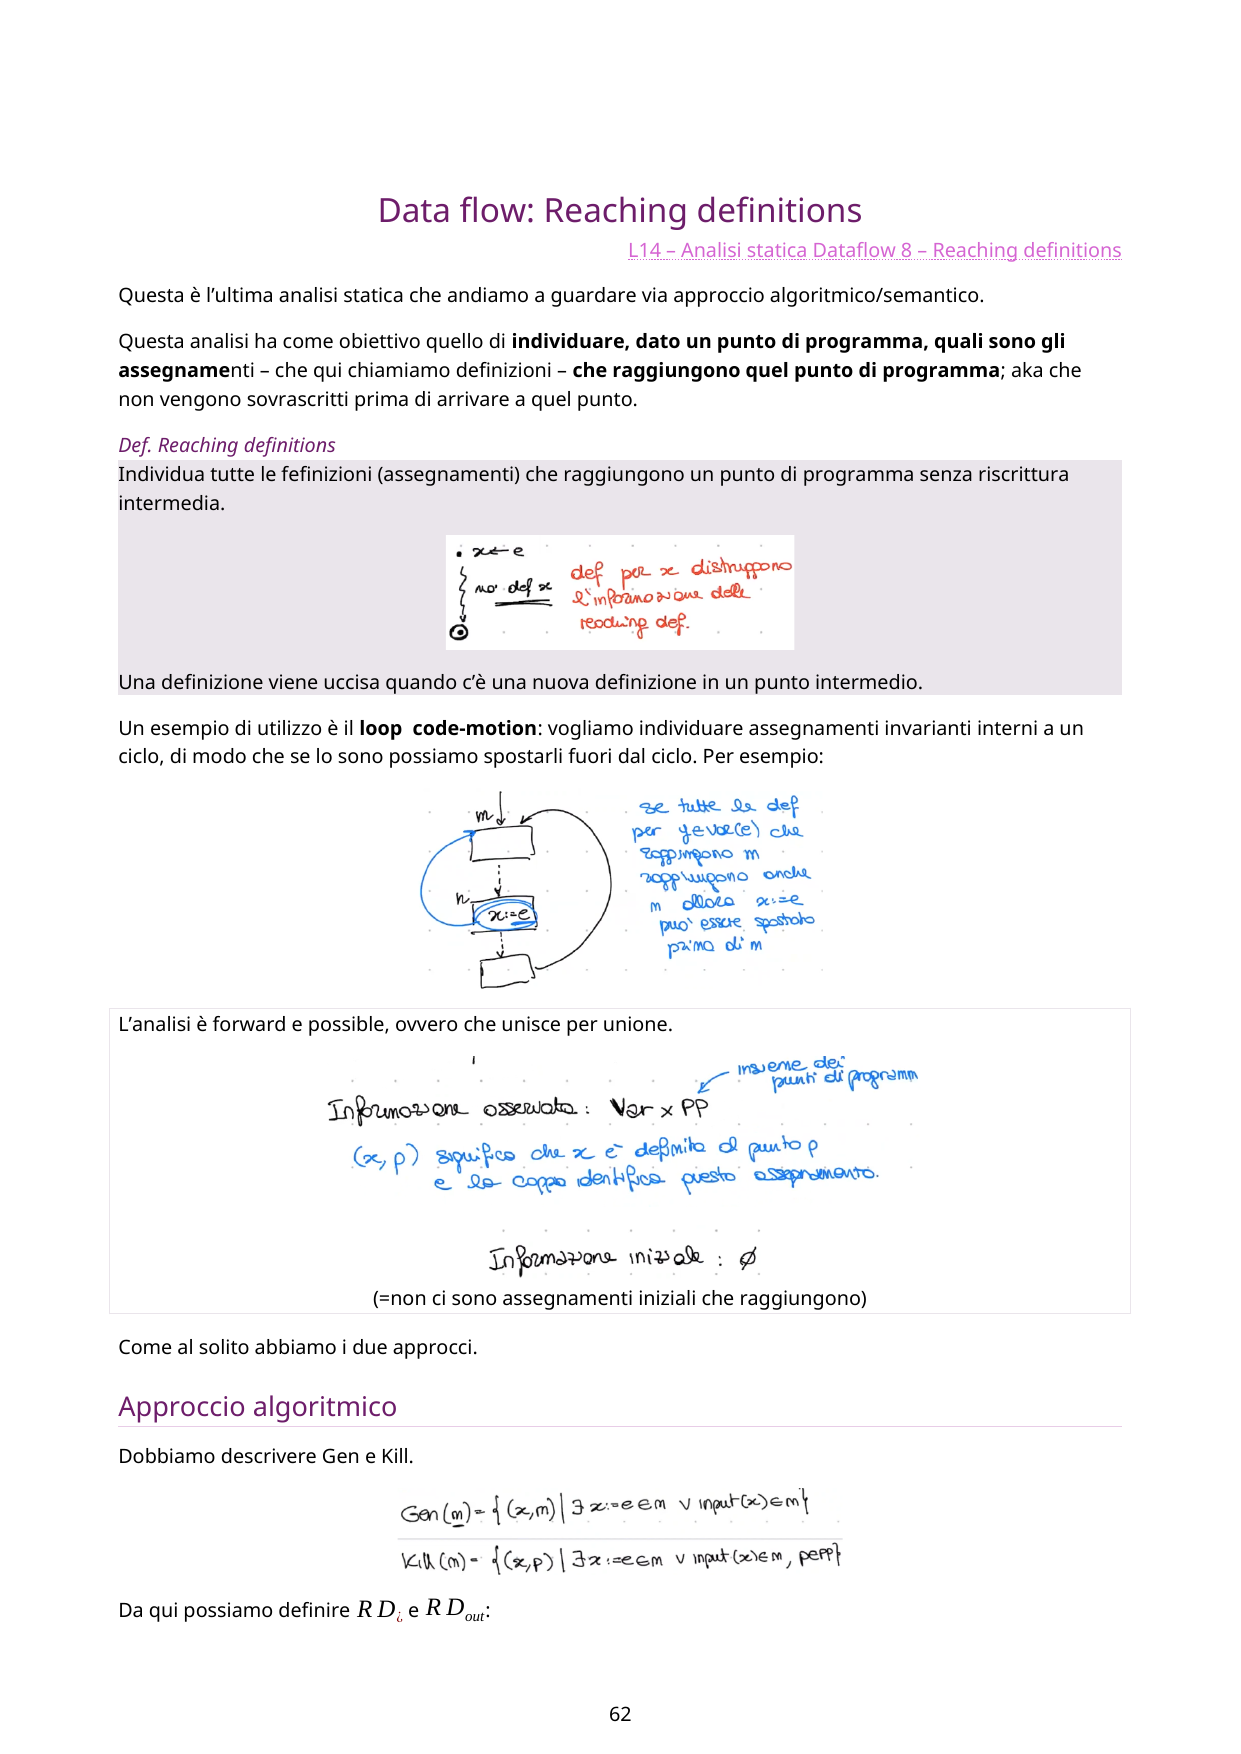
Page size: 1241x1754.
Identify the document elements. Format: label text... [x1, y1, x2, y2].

picture [318, 1056, 922, 1207]
subtitle Def. Reaching definitions [118, 431, 1122, 458]
text L’analisi è forward e possible, ovvero che unisce per unione. [110, 1009, 1130, 1038]
text Come al solito abbiamo i due approcci. [118, 1333, 1122, 1360]
text Individua tutte le fefinizioni (assegnamenti) che raggiungono un punto di programma senza riscrittura intermedia. [118, 460, 1122, 516]
picture [417, 788, 823, 989]
text Dobbiamo descrivere Gen e Kill. [118, 1443, 1122, 1470]
text Questa è l’ultima analisi statica che andiamo a guardare via approccio algoritmico/semantico. [118, 282, 1122, 309]
text Questa analisi ha come obiettivo quello di individuare, dato un punto di programma, quali sono gli assegnamenti – che qui chiamiamo definizioni – che raggiungono quel punto di programma; aka che non vengono sovrascritti prima di arrivare a quel punto. [118, 327, 1122, 412]
text Da qui possiamo definire e : [118, 1594, 1122, 1625]
picture [397, 1488, 843, 1575]
subtitle Data flow: Reaching definitions [118, 187, 1122, 232]
text Una definizione viene uccisa quando c’è una nuova definizione in un punto intermedio. [118, 668, 1122, 695]
text Un esempio di utilizzo è il loop code-motion: vogliamo individuare assegnamenti invarianti interni a un ciclo, di modo che se lo sono possiamo spostarli fuori dal ciclo. Per esempio: [118, 714, 1122, 770]
text L14 – Analisi statica Dataflow 8 – Reaching definitions [118, 236, 1122, 263]
text (=non ci sono assegnamenti iniziali che raggiungono) [110, 1222, 1130, 1313]
picture [445, 535, 795, 650]
subtitle Approccio algoritmico [118, 1387, 1122, 1426]
picture [479, 1225, 761, 1283]
